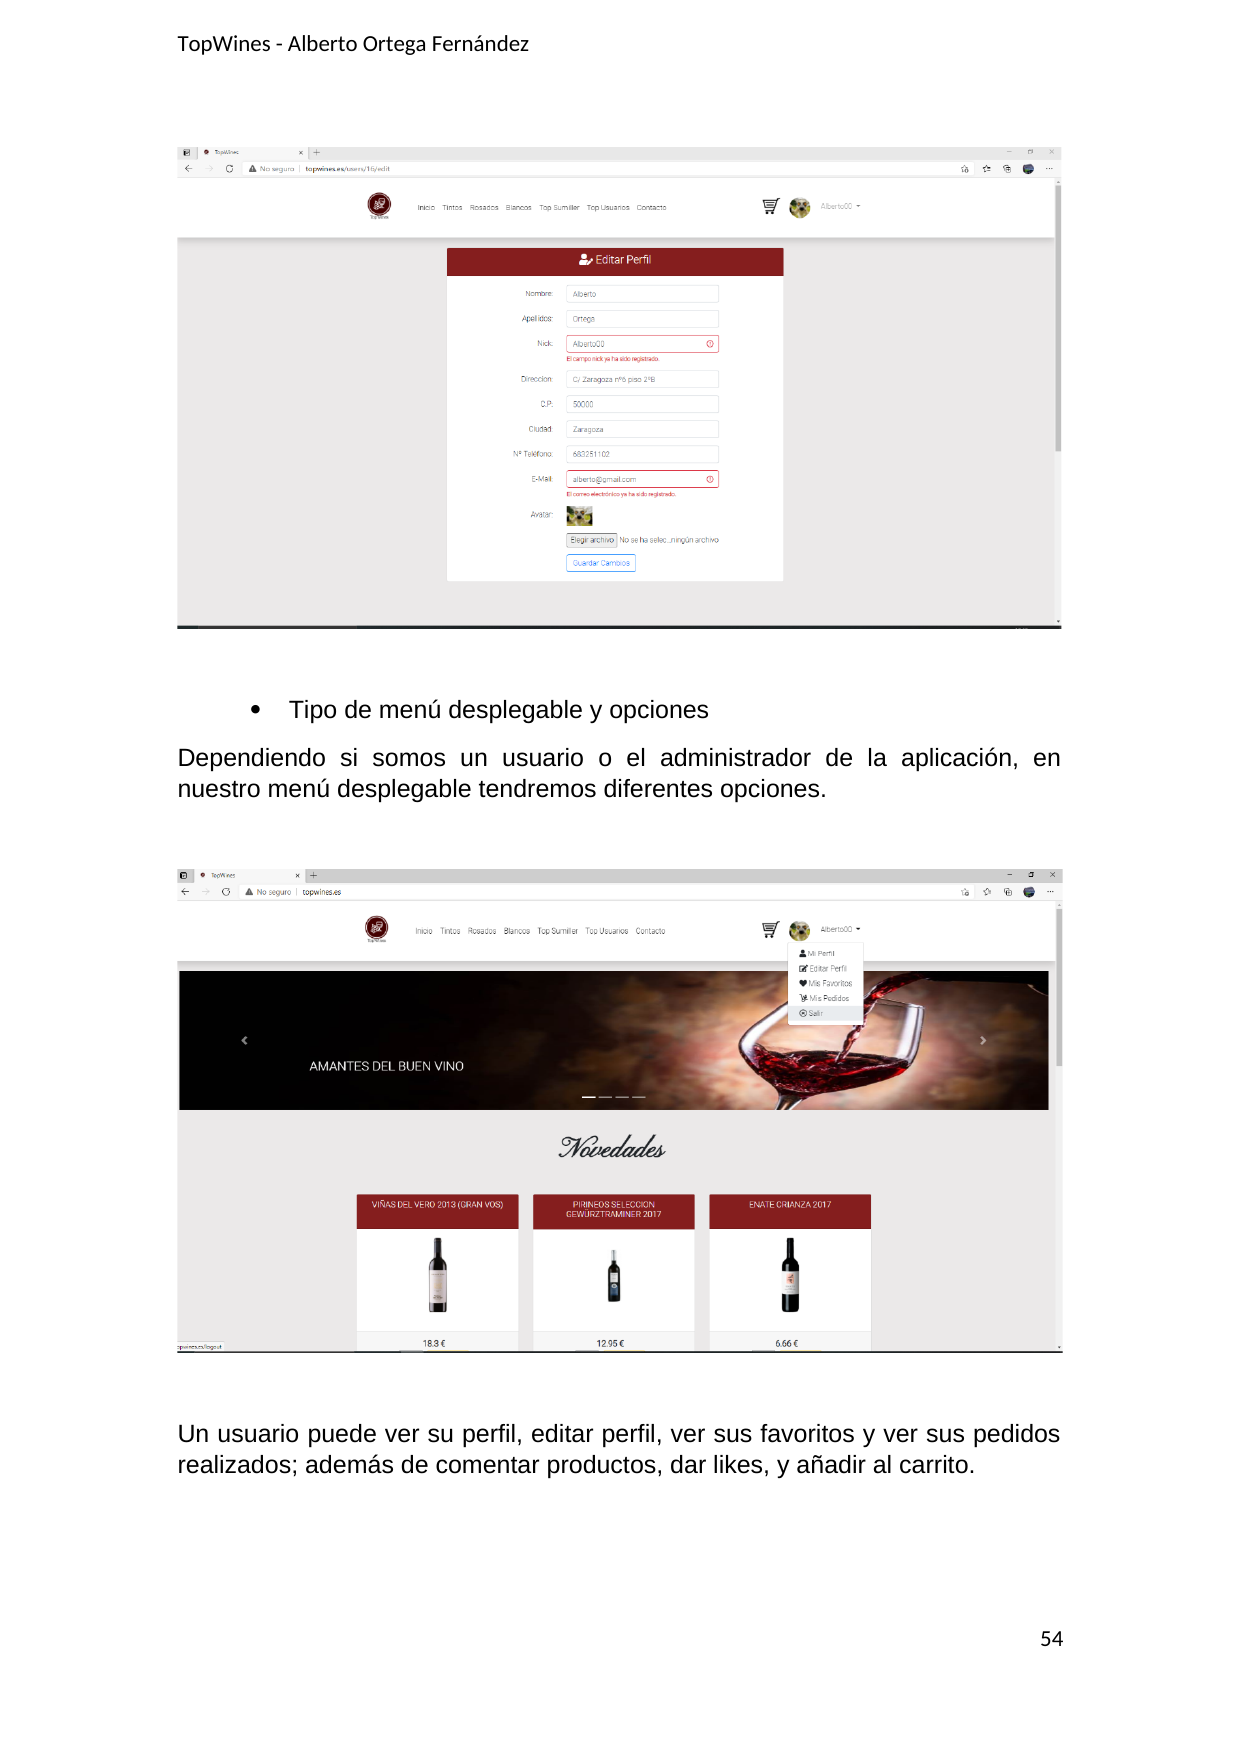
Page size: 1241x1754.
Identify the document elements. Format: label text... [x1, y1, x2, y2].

list Tipo de menú desplegable y opciones [251, 696, 1063, 724]
picture [177, 869, 1063, 1353]
picture [177, 147, 1062, 629]
text Dependiendo si somos un usuario o el administrador de la aplicación, en nuestro menú desplegable tendremos diferentes opciones. [177, 743, 1063, 803]
text Un usuario puede ver su perfil, editar perfil, ver sus favoritos y ver sus pedidos realizados; además de comentar productos, dar likes, y añadir al carrito. [177, 1419, 1063, 1479]
